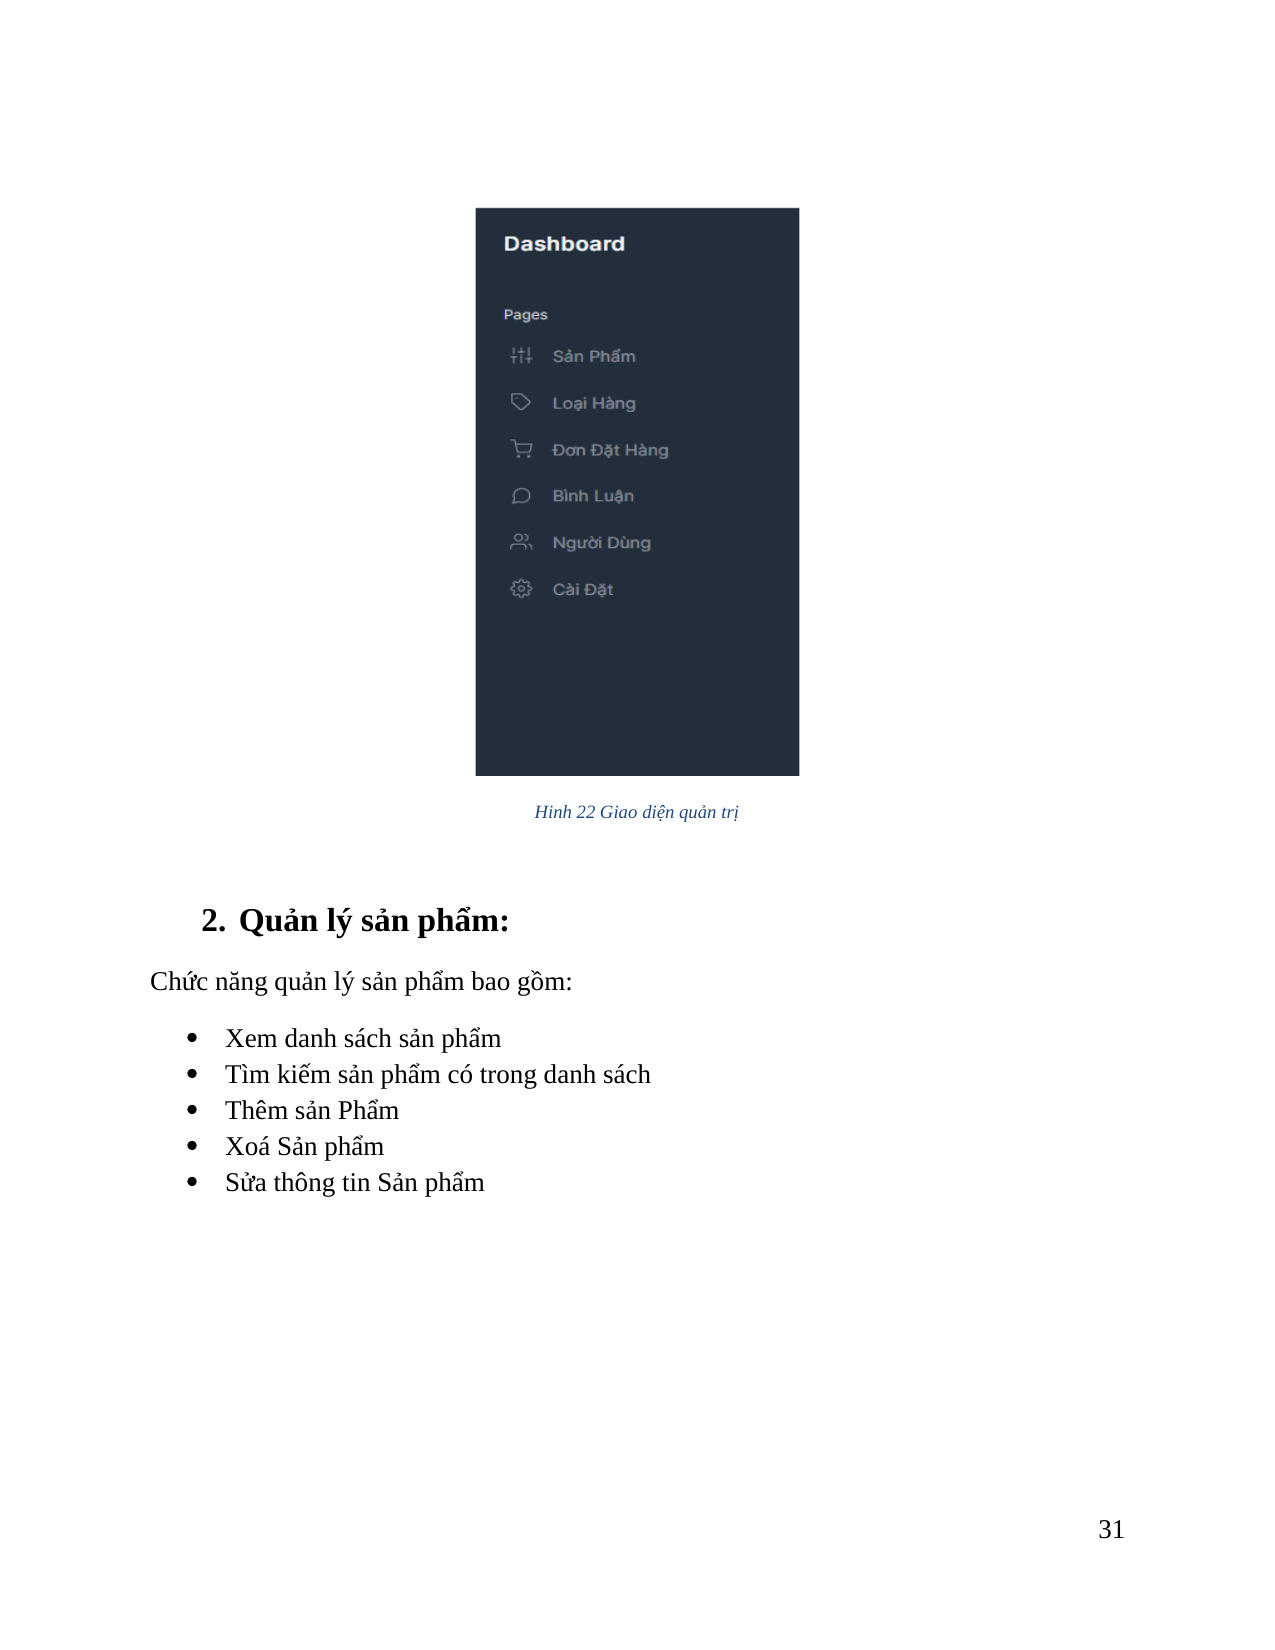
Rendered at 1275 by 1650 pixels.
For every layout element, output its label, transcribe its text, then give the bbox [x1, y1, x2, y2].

list Quản lý sản phẩm: [201, 900, 1125, 939]
list Tìm kiếm sản phẩm có trong danh sách [187, 1058, 1125, 1089]
picture [475, 206, 800, 776]
list Xem danh sách sản phẩm [187, 1022, 1125, 1053]
list Sửa thông tin Sản phẩm [187, 1166, 1125, 1197]
text Hinh 22 Giao diện quản trị [150, 801, 1125, 823]
text Chức năng quản lý sản phẩm bao gồm: [150, 965, 1125, 996]
list Thêm sản Phẩm [187, 1094, 1125, 1125]
list Xoá Sản phẩm [187, 1130, 1125, 1161]
